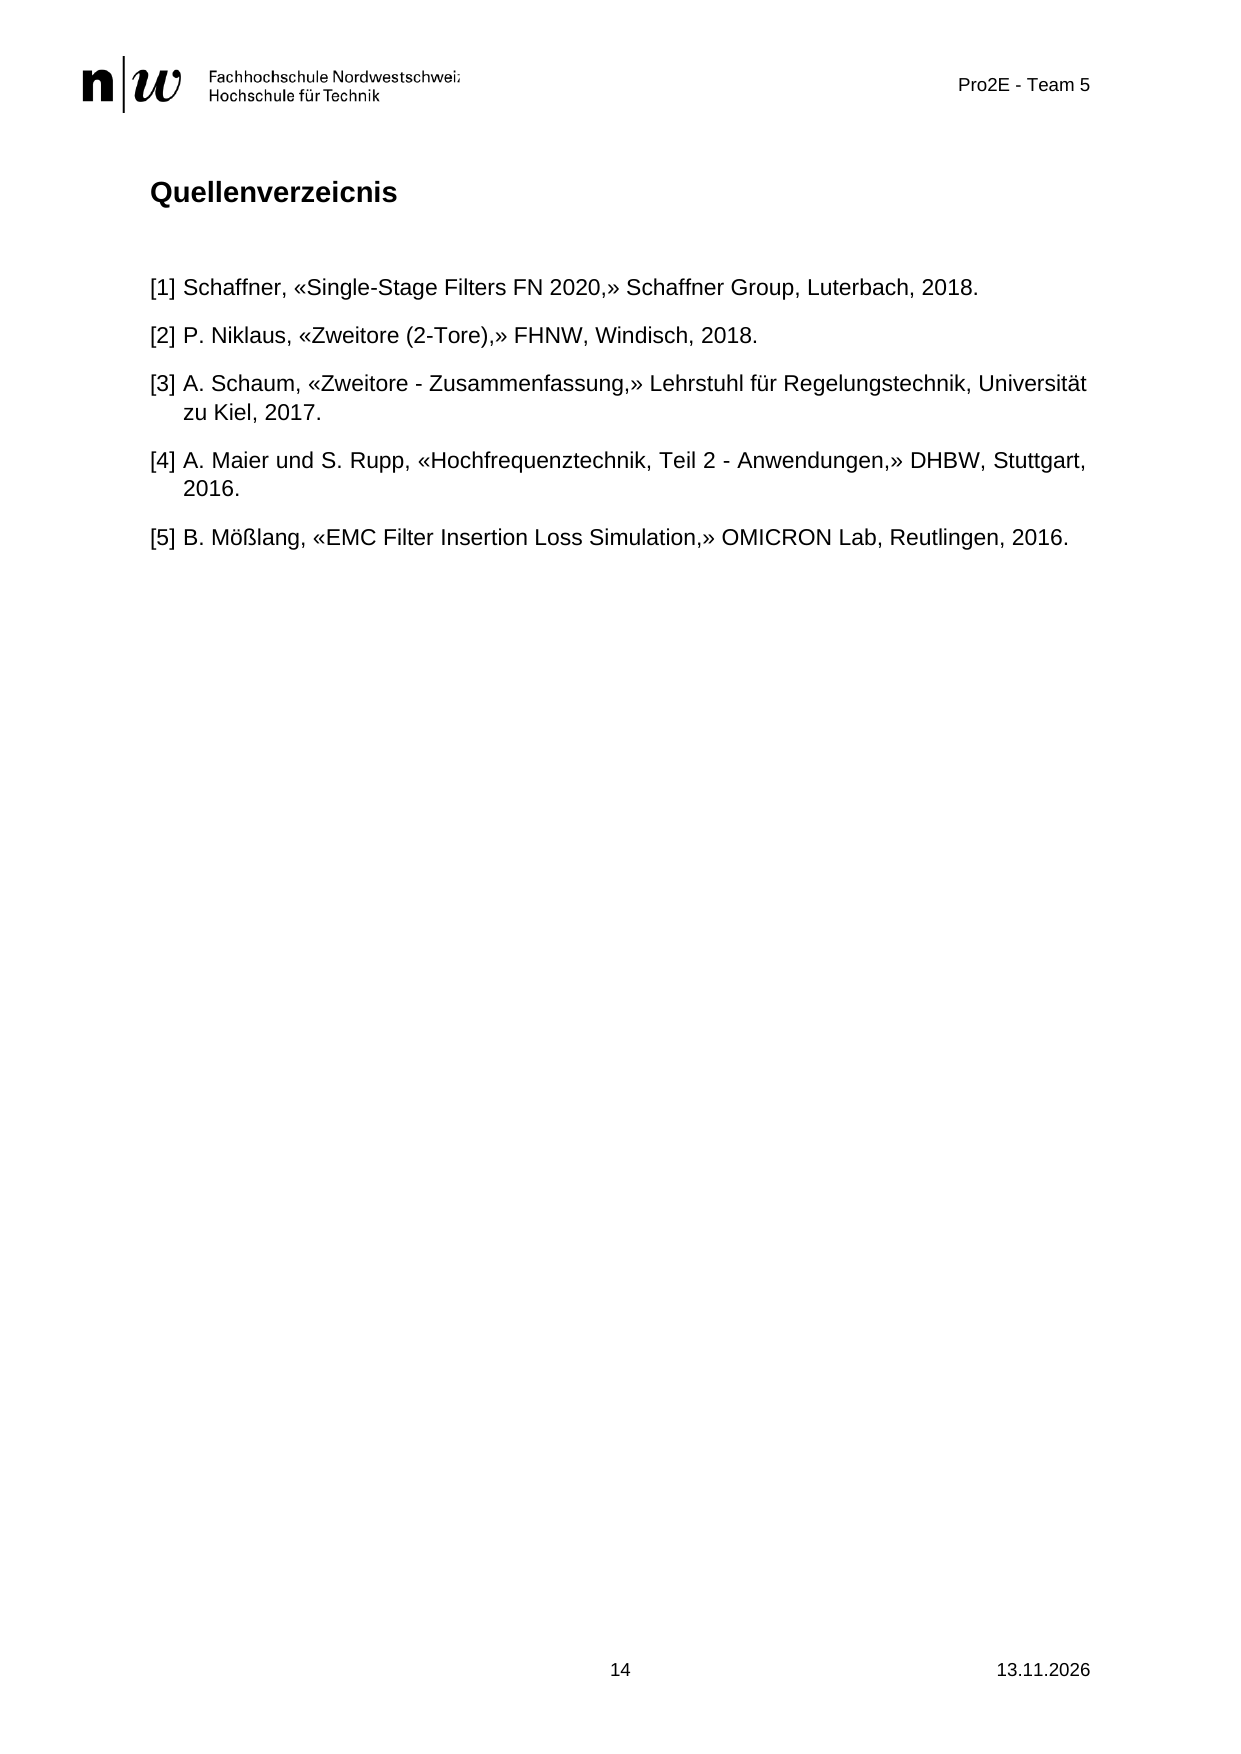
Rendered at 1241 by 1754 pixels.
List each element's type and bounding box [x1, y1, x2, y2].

picture [81, 56, 460, 113]
